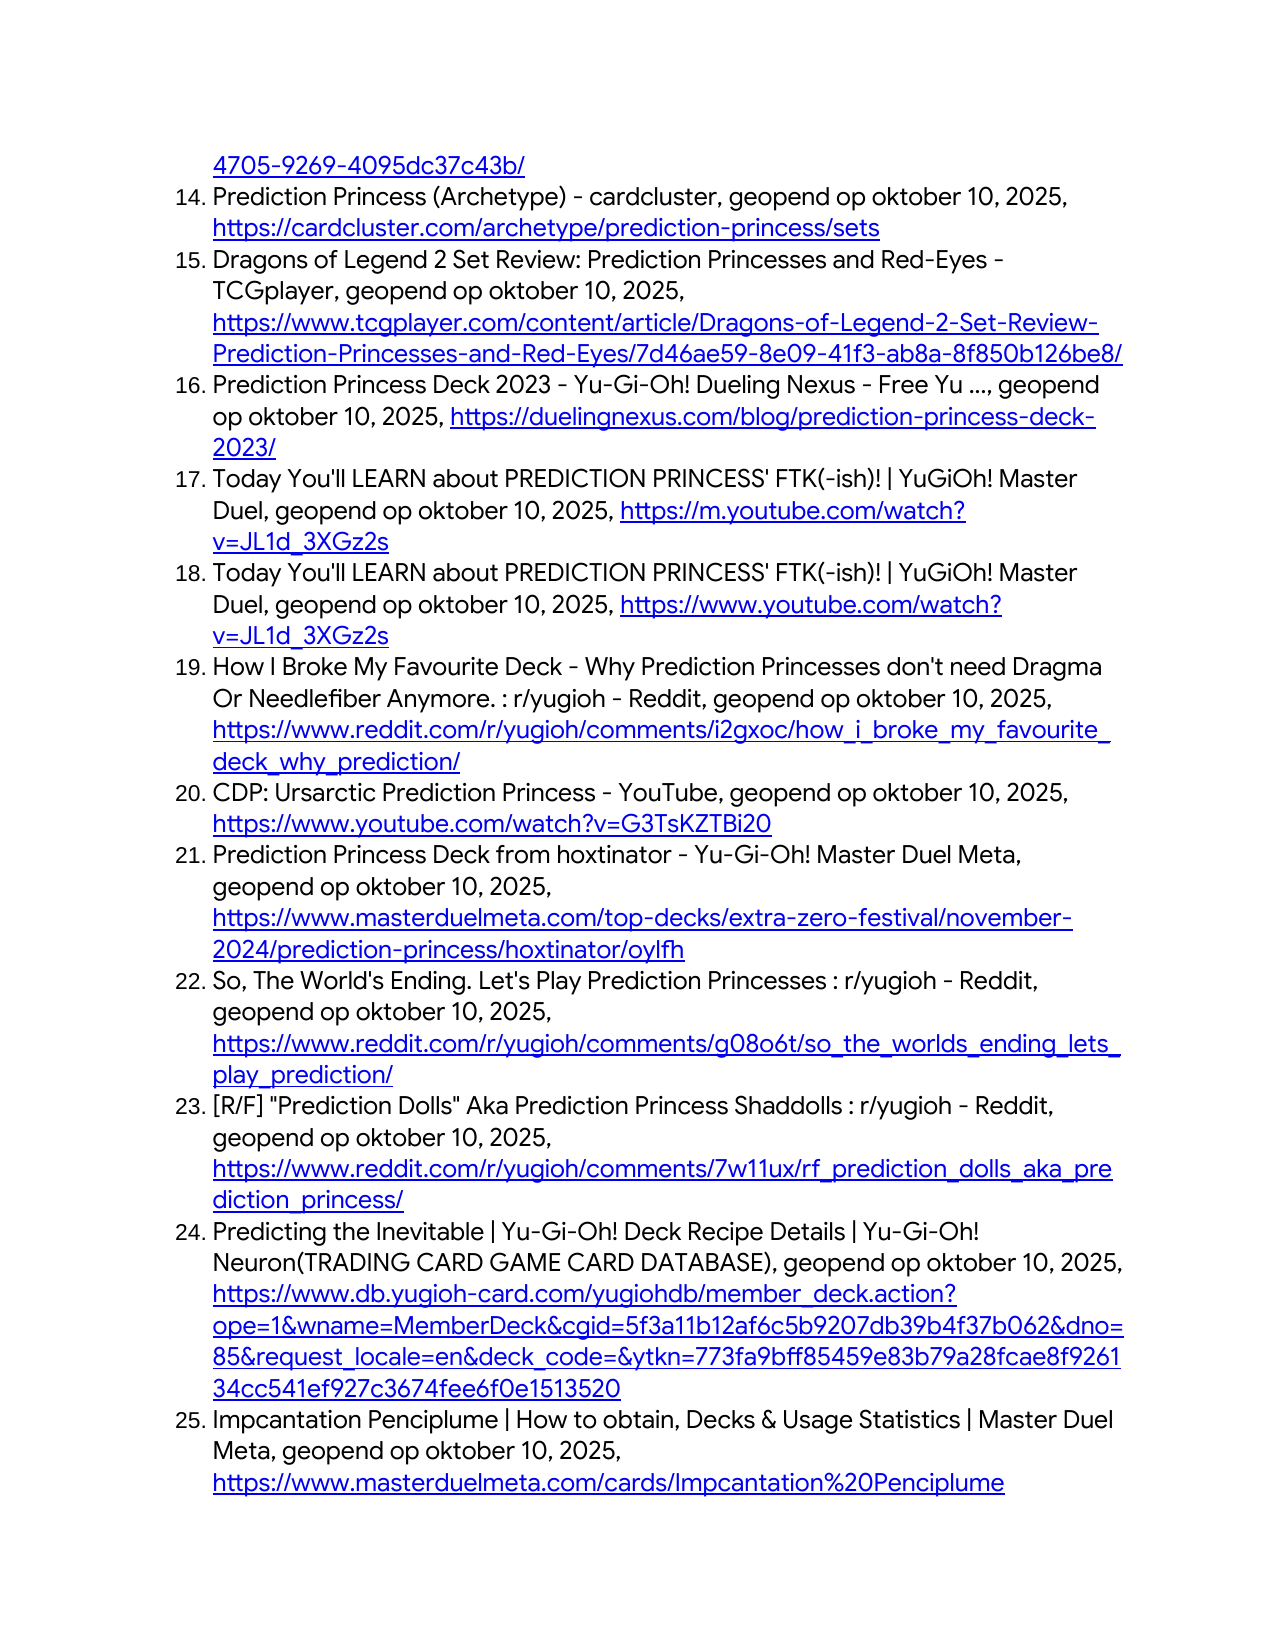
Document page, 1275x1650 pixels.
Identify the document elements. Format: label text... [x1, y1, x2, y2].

list Dragons of Legend 2 Set Review: Prediction Princesses and Red-Eyes - TCGplayer, geopend op oktober 10, 2025, https://www.tcgplayer.com/content/article/Dragons-of-Legend-2-Set-Review-Prediction-Princesses-and-Red-Eyes/7d46ae59-8e09-41f3-ab8a-8f850b126be8/ [175, 244, 1125, 369]
list Prediction Princess (Archetype) - cardcluster, geopend op oktober 10, 2025, https://cardcluster.com/archetype/prediction-princess/sets [175, 181, 1125, 244]
list Today You'll LEARN about PREDICTION PRINCESS' FTK(-ish)! | YuGiOh! Master Duel, geopend op oktober 10, 2025, https://m.youtube.com/watch?v=JL1d_3XGz2s [175, 463, 1125, 558]
list So, The World's Ending. Let's Play Prediction Princesses : r/yugioh - Reddit, geopend op oktober 10, 2025, https://www.reddit.com/r/yugioh/comments/g08o6t/so_the_worlds_ending_lets_play_prediction/ [175, 965, 1125, 1091]
list [R/F] "Prediction Dolls" Aka Prediction Princess Shaddolls : r/yugioh - Reddit, geopend op oktober 10, 2025, https://www.reddit.com/r/yugioh/comments/7w11ux/rf_prediction_dolls_aka_prediction_princess/ [175, 1091, 1125, 1216]
list Predicting the Inevitable | Yu-Gi-Oh! Deck Recipe Details | Yu-Gi-Oh! Neuron(TRADING CARD GAME CARD DATABASE), geopend op oktober 10, 2025, https://www.db.yugioh-card.com/yugiohdb/member_deck.action?ope=1&wname=MemberDeck&cgid=5f3a11b12af6c5b9207db39b4f37b062&dno=85&request_locale=en&deck_code=&ytkn=773fa9bff85459e83b79a28fcae8f926134cc541ef927c3674fee6f0e1513520 [175, 1216, 1125, 1404]
list Today You'll LEARN about PREDICTION PRINCESS' FTK(-ish)! | YuGiOh! Master Duel, geopend op oktober 10, 2025, https://www.youtube.com/watch?v=JL1d_3XGz2s [175, 558, 1125, 652]
list Prediction Princess Deck 2023 - Yu-Gi-Oh! Dueling Nexus - Free Yu ..., geopend op oktober 10, 2025, https://duelingnexus.com/blog/prediction-princess-deck-2023/ [175, 369, 1125, 463]
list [175, 150, 1125, 181]
list How I Broke My Favourite Deck - Why Prediction Princesses don't need Dragma Or Needlefiber Anymore. : r/yugioh - Reddit, geopend op oktober 10, 2025, https://www.reddit.com/r/yugioh/comments/i2gxoc/how_i_broke_my_favourite_deck_why_prediction/ [175, 652, 1125, 777]
list Impcantation Penciplume | How to obtain, Decks & Usage Statistics | Master Duel Meta, geopend op oktober 10, 2025, https://www.masterduelmeta.com/cards/Impcantation%20Penciplume [175, 1404, 1125, 1498]
list Prediction Princess Deck from hoxtinator - Yu-Gi-Oh! Master Duel Meta, geopend op oktober 10, 2025, https://www.masterduelmeta.com/top-decks/extra-zero-festival/november-2024/prediction-princess/hoxtinator/oylfh [175, 840, 1125, 965]
list CDP: Ursarctic Prediction Princess - YouTube, geopend op oktober 10, 2025, https://www.youtube.com/watch?v=G3TsKZTBi20 [175, 777, 1125, 840]
